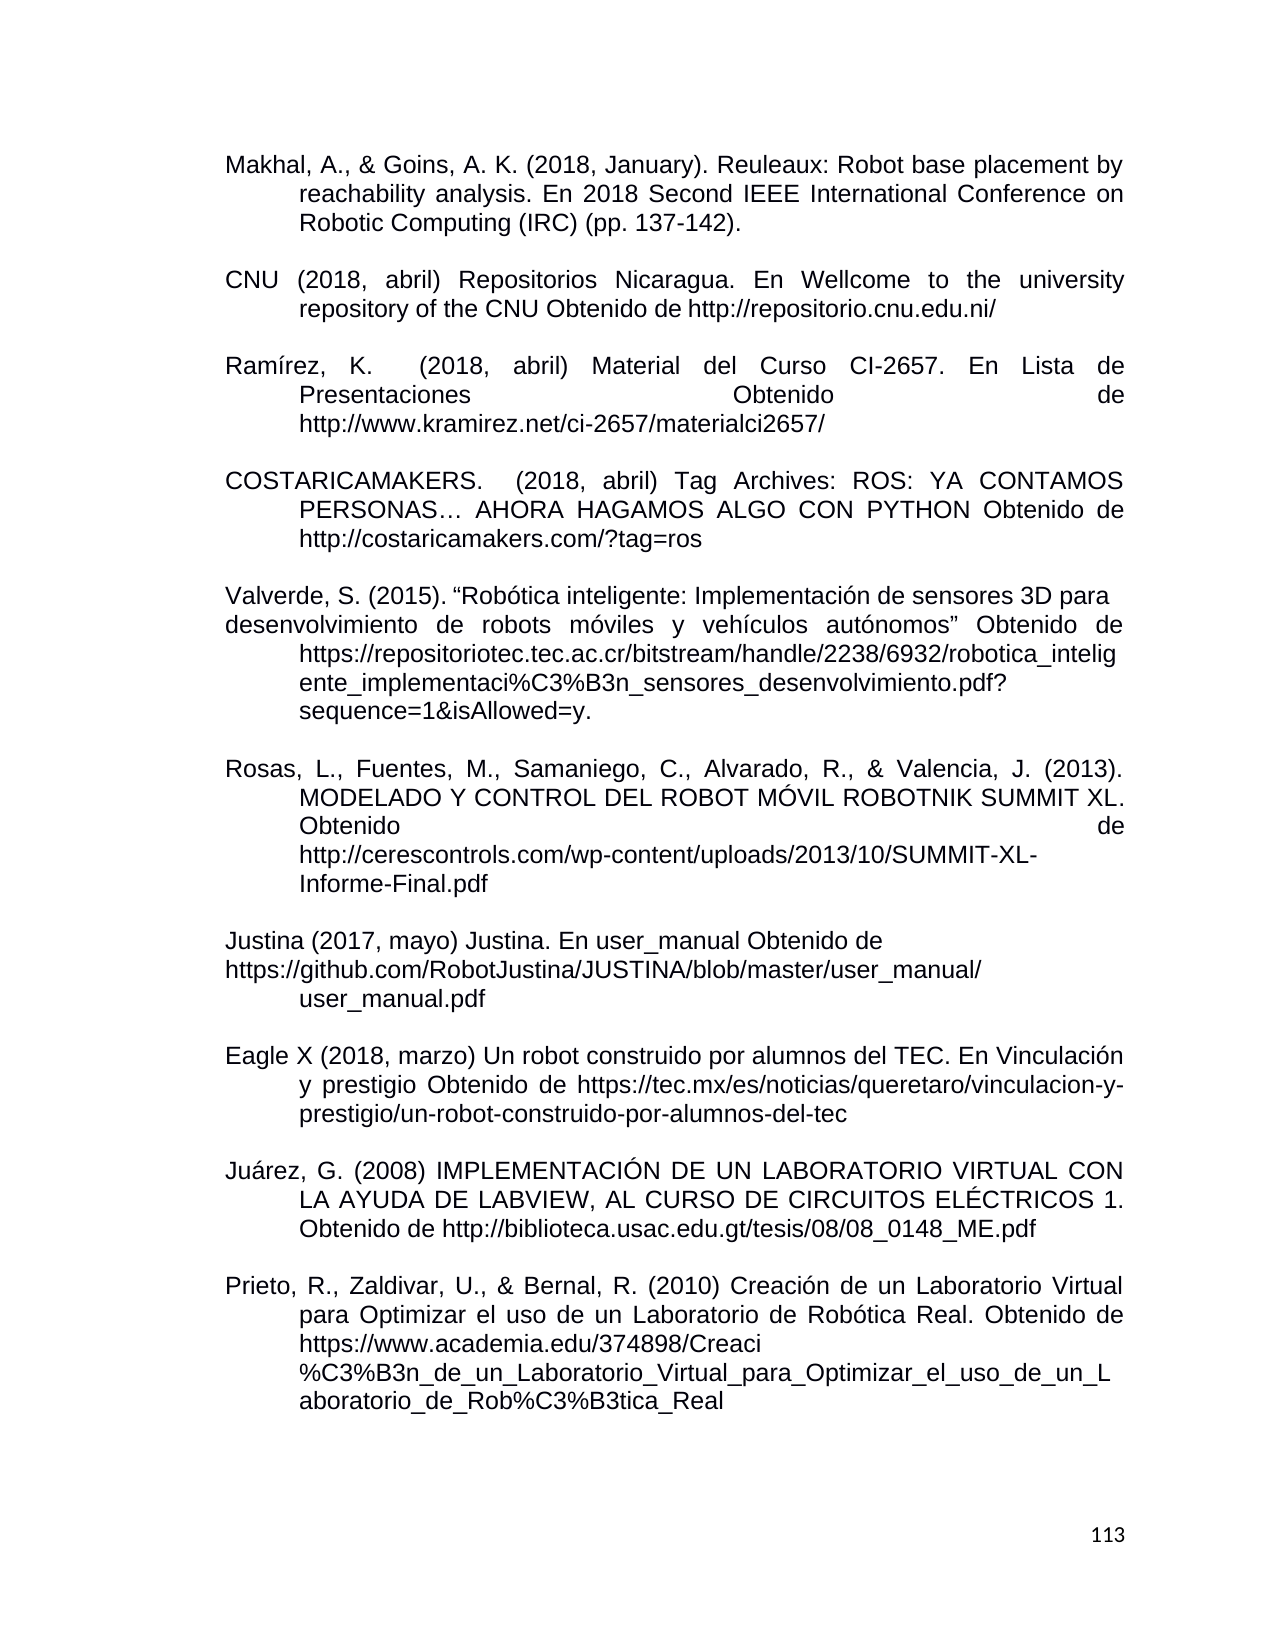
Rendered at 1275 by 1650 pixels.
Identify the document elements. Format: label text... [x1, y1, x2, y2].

text COSTARICAMAKERS. (2018, abril) Tag Archives: ROS: YA CONTAMOS PERSONAS… AHORA HAGAMOS ALGO CON PYTHON Obtenido de http://costaricamakers.com/?tag=ros [225, 466, 1125, 553]
text Justina (2017, mayo) Justina. En user_manual Obtenido de [225, 926, 1125, 955]
text Ramírez, K. (2018, abril) Material del Curso CI-2657. En Lista de Presentaciones Obtenido de http://www.kramirez.net/ci-2657/materialci2657/ [225, 351, 1125, 438]
text Eagle X (2018, marzo) Un robot construido por alumnos del TEC. En Vinculación y prestigio Obtenido de https://tec.mx/es/noticias/queretaro/vinculacion-y-prestigio/un-robot-construido-por-alumnos-del-tec [225, 1041, 1125, 1128]
text CNU (2018, abril) Repositorios Nicaragua. En Wellcome to the university repository of the CNU Obtenido de http://repositorio.cnu.edu.ni/ [225, 265, 1125, 323]
text https://github.com/RobotJustina/JUSTINA/blob/master/user_manual/user_manual.pdf [225, 955, 1125, 1013]
text desenvolvimiento de robots móviles y vehículos autónomos” Obtenido de https://repositoriotec.tec.ac.cr/bitstream/handle/2238/6932/robotica_inteligente_implementaci%C3%B3n_sensores_desenvolvimiento.pdf?sequence=1&isAllowed=y. [225, 610, 1125, 725]
text Valverde, S. (2015). “Robótica inteligente: Implementación de sensores 3D para [225, 581, 1125, 610]
text Rosas, L., Fuentes, M., Samaniego, C., Alvarado, R., & Valencia, J. (2013). MODELADO Y CONTROL DEL ROBOT MÓVIL ROBOTNIK SUMMIT XL. Obtenido de http://cerescontrols.com/wp-content/uploads/2013/10/SUMMIT-XL-Informe-Final.pdf [225, 754, 1125, 898]
text Makhal, A., & Goins, A. K. (2018, January). Reuleaux: Robot base placement by reachability analysis. En 2018 Second IEEE International Conference on Robotic Computing (IRC) (pp. 137-142). [225, 150, 1125, 236]
text Prieto, R., Zaldivar, U., & Bernal, R. (2010) Creación de un Laboratorio Virtual para Optimizar el uso de un Laboratorio de Robótica Real. Obtenido de https://www.academia.edu/374898/Creaci%C3%B3n_de_un_Laboratorio_Virtual_para_Optimizar_el_uso_de_un_Laboratorio_de_Rob%C3%B3tica_Real [225, 1271, 1125, 1415]
text Juárez, G. (2008) IMPLEMENTACIÓN DE UN LABORATORIO VIRTUAL CON LA AYUDA DE LABVIEW, AL CURSO DE CIRCUITOS ELÉCTRICOS 1. Obtenido de http://biblioteca.usac.edu.gt/tesis/08/08_0148_ME.pdf [225, 1156, 1125, 1243]
